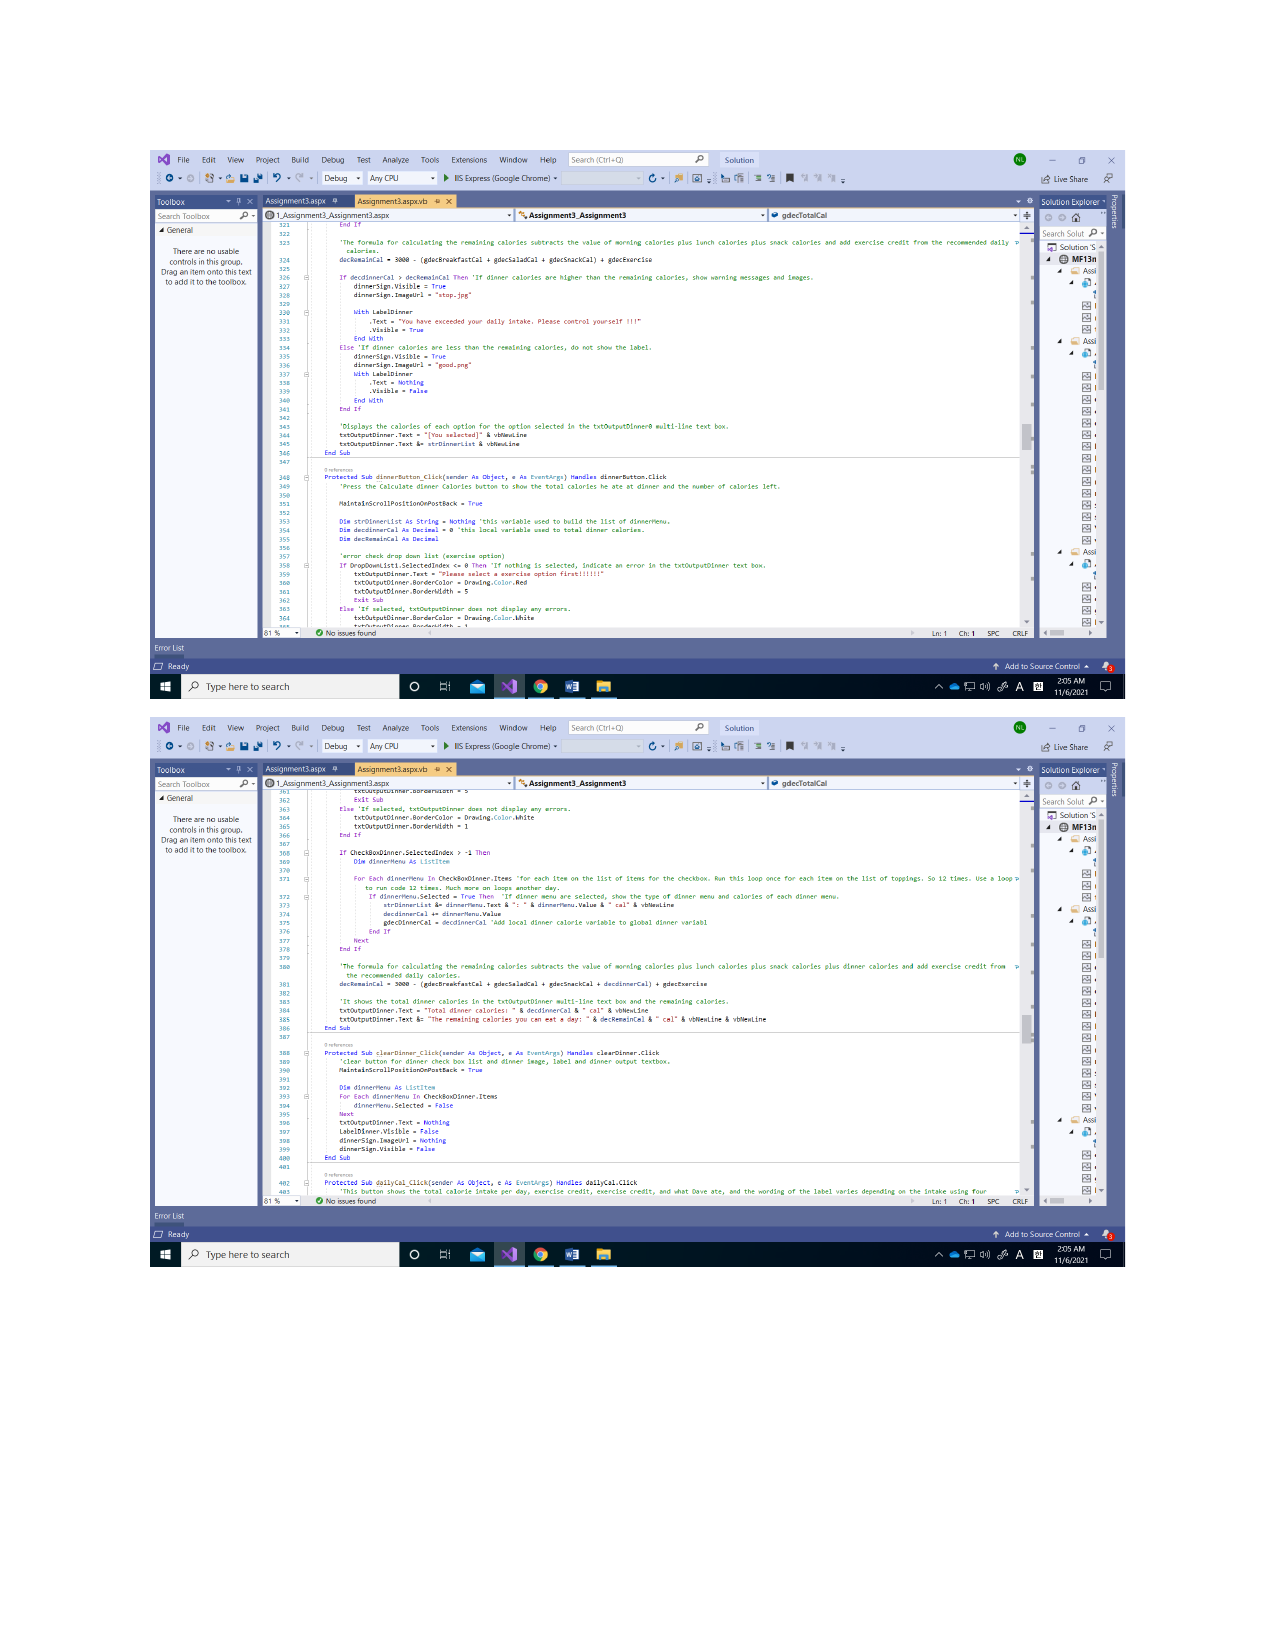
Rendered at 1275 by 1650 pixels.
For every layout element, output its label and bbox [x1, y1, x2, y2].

picture [150, 150, 1125, 699]
picture [150, 717, 1125, 1267]
